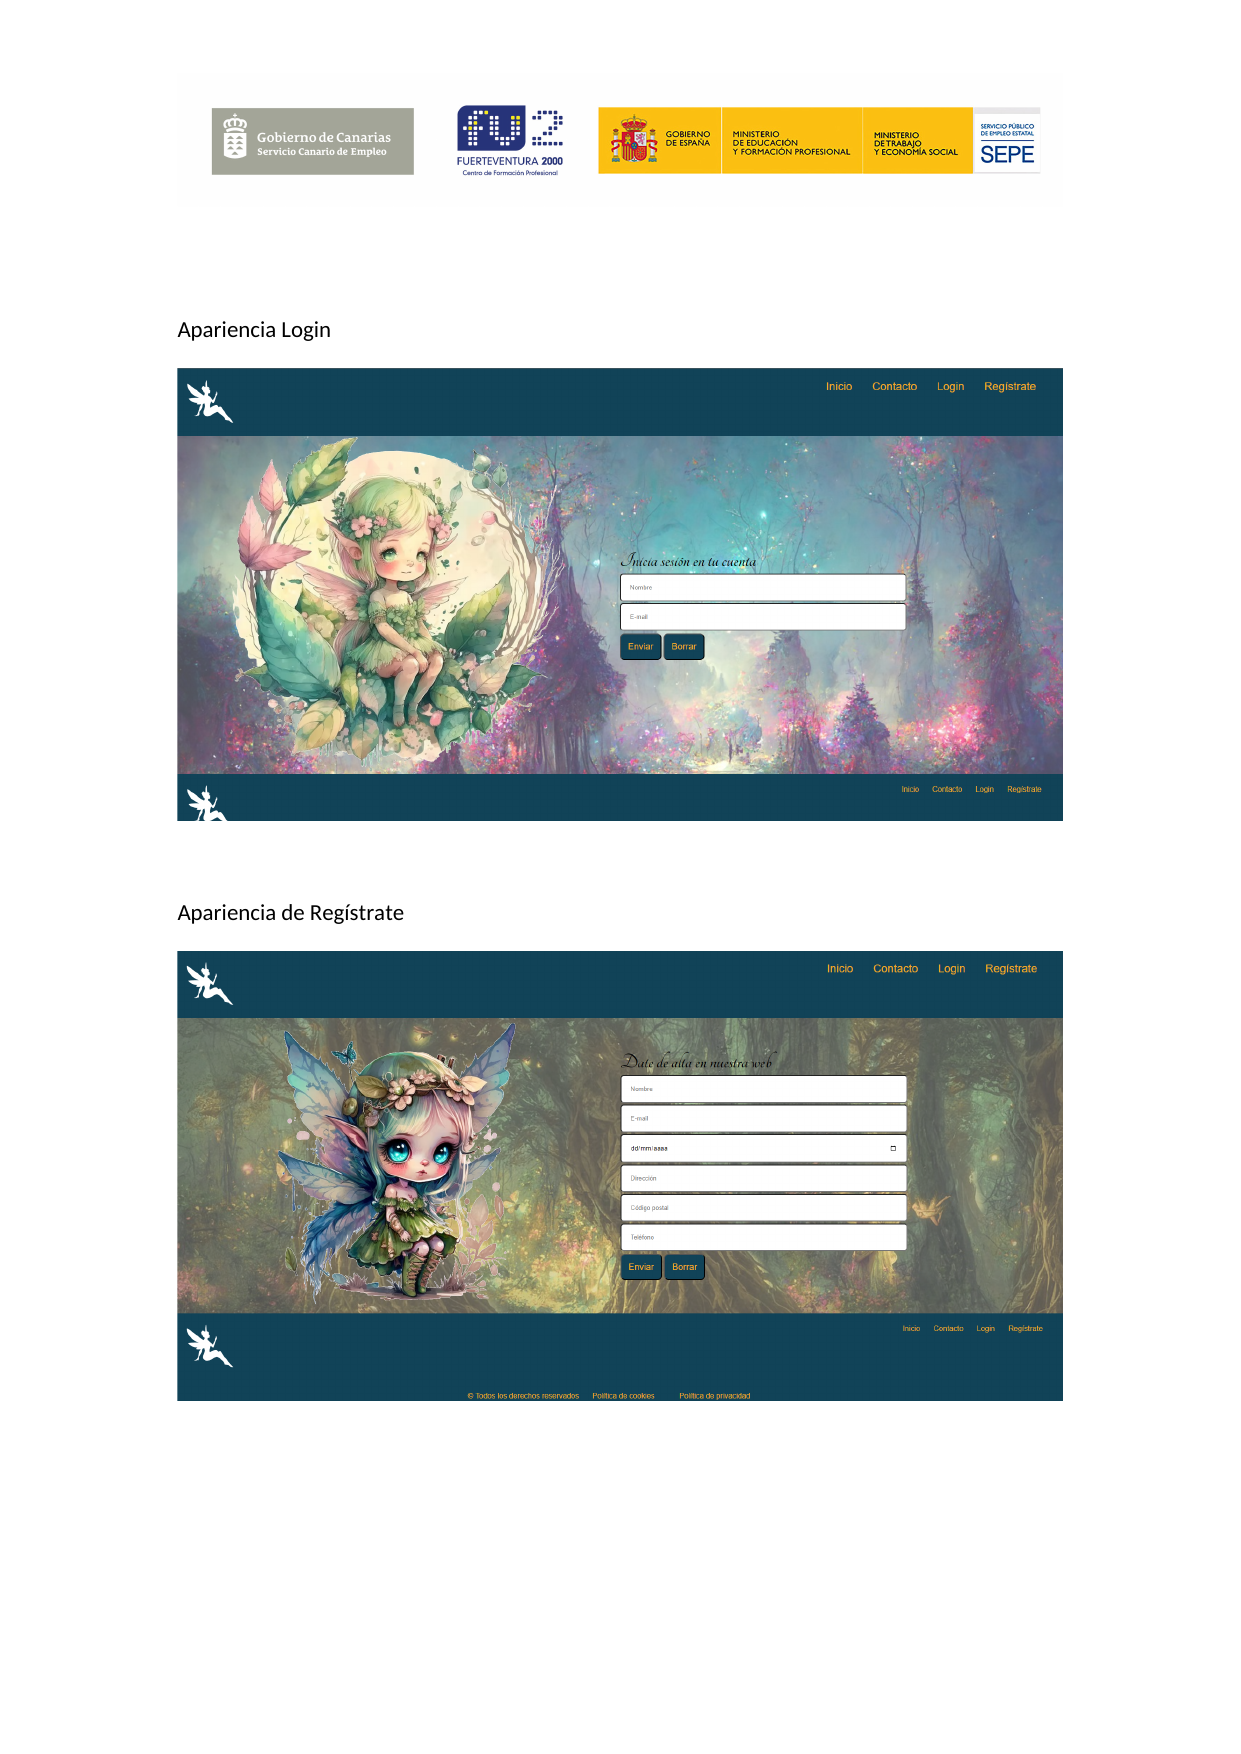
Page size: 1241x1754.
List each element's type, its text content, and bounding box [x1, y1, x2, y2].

picture [177, 73, 1063, 207]
text Apariencia Login [177, 315, 1063, 343]
text Apariencia de Regístrate [177, 898, 1063, 926]
picture [177, 368, 1063, 821]
picture [177, 951, 1063, 1401]
